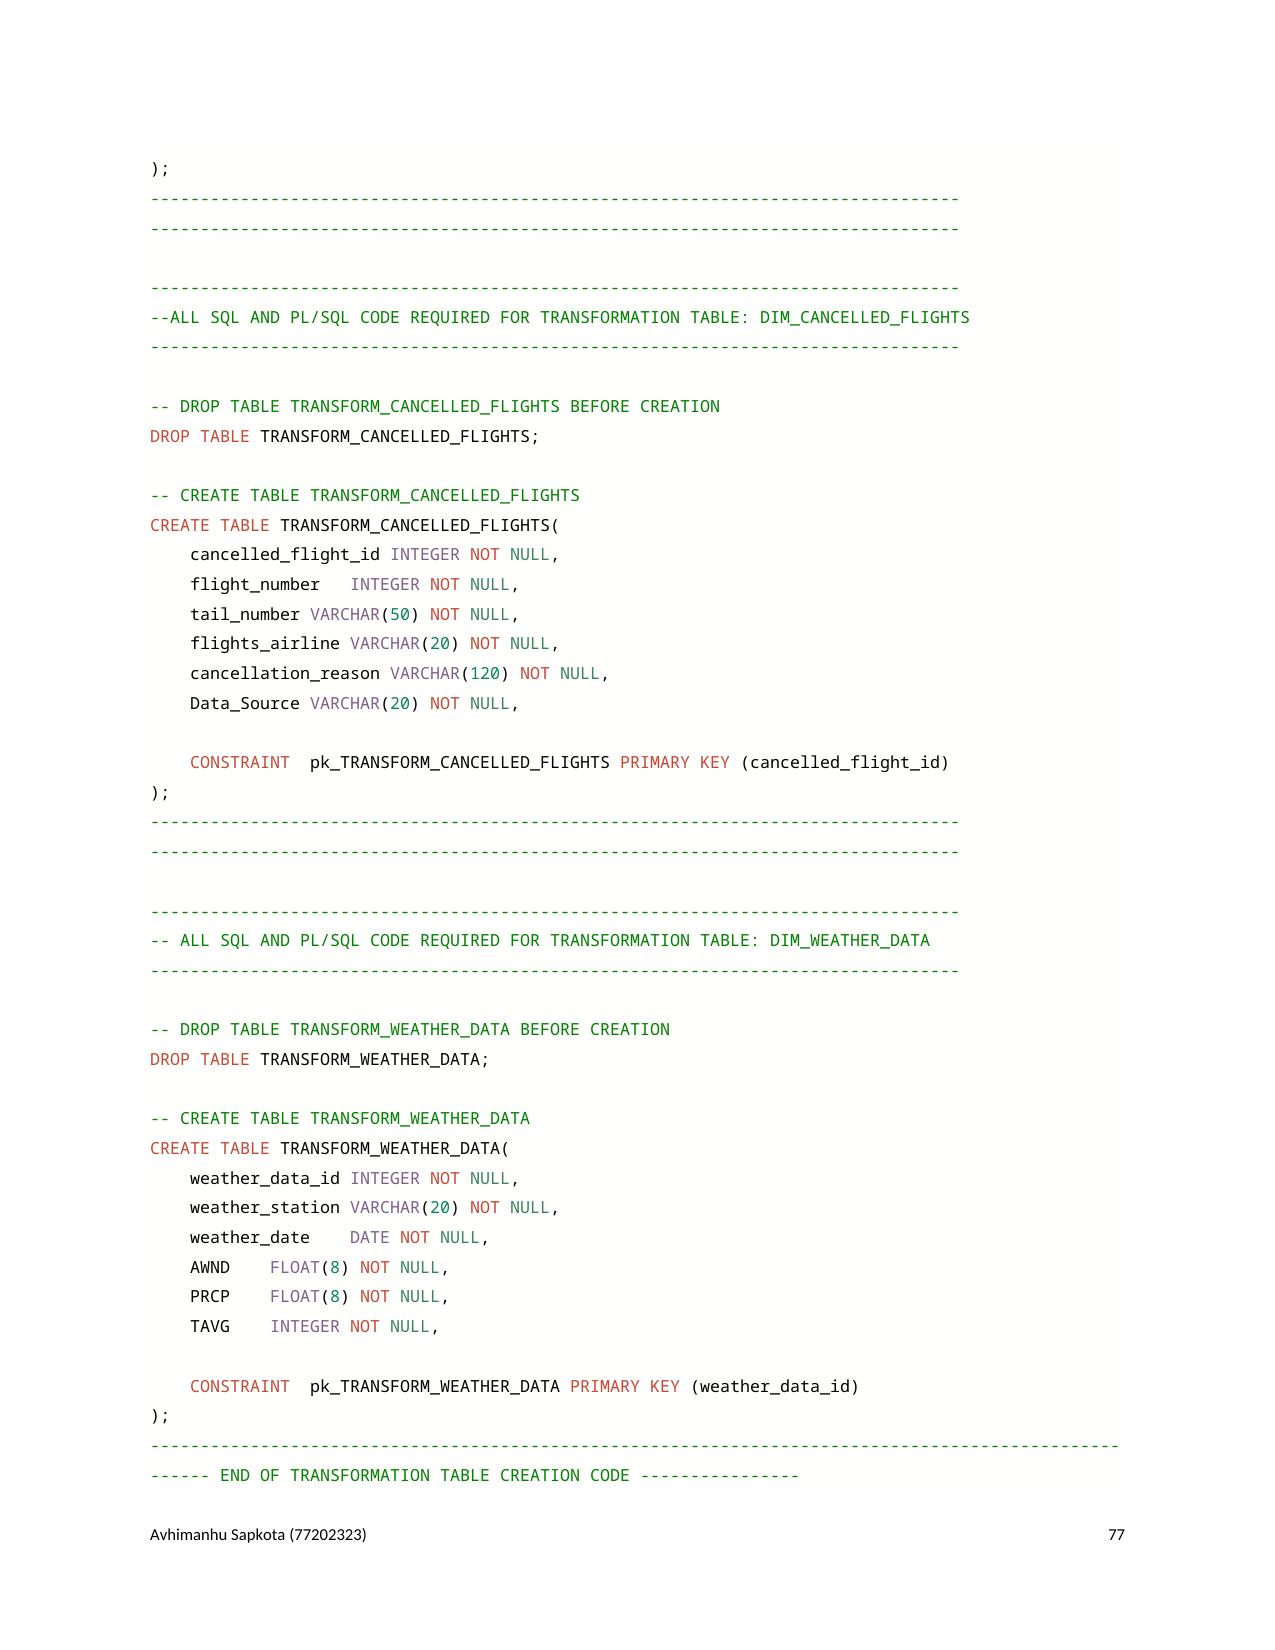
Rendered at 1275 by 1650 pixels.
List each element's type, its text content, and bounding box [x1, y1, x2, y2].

text tail_number VARCHAR(50) NOT NULL, [150, 595, 1125, 625]
text weather_data_id INTEGER NOT NULL, [150, 1159, 1125, 1189]
text weather_date DATE NOT NULL, [150, 1219, 1125, 1248]
text ------------------------------------------------------------------------------------------------------- END OF TRANSFORMATION TABLE CREATION CODE ---------------- [150, 1427, 1125, 1486]
text CONSTRAINT pk_TRANSFORM_CANCELLED_FLIGHTS PRIMARY KEY (cancelled_flight_id) [150, 744, 1125, 773]
text -- CREATE TABLE TRANSFORM_WEATHER_DATA [150, 1100, 1125, 1130]
text CREATE TABLE TRANSFORM_WEATHER_DATA( [150, 1130, 1125, 1159]
text --------------------------------------------------------------------------------- [150, 833, 1125, 862]
text -- DROP TABLE TRANSFORM_WEATHER_DATA BEFORE CREATION [150, 1011, 1125, 1041]
text flight_number INTEGER NOT NULL, [150, 566, 1125, 595]
text -- ALL SQL AND PL/SQL CODE REQUIRED FOR TRANSFORMATION TABLE: DIM_WEATHER_DATA [150, 922, 1125, 952]
text cancelled_flight_id INTEGER NOT NULL, [150, 536, 1125, 566]
text --ALL SQL AND PL/SQL CODE REQUIRED FOR TRANSFORMATION TABLE: DIM_CANCELLED_FLIGHTS [150, 298, 1125, 328]
text CREATE TABLE TRANSFORM_CANCELLED_FLIGHTS( [150, 506, 1125, 536]
text ); [150, 150, 1125, 180]
text --------------------------------------------------------------------------------- [150, 952, 1125, 981]
text TAVG INTEGER NOT NULL, [150, 1308, 1125, 1337]
text --------------------------------------------------------------------------------- [150, 803, 1125, 833]
text --------------------------------------------------------------------------------- [150, 269, 1125, 298]
text PRCP FLOAT(8) NOT NULL, [150, 1278, 1125, 1308]
text --------------------------------------------------------------------------------- [150, 180, 1125, 209]
text AWND FLOAT(8) NOT NULL, [150, 1248, 1125, 1278]
text weather_station VARCHAR(20) NOT NULL, [150, 1189, 1125, 1219]
text DROP TABLE TRANSFORM_WEATHER_DATA; [150, 1041, 1125, 1070]
text flights_airline VARCHAR(20) NOT NULL, [150, 625, 1125, 655]
text -- DROP TABLE TRANSFORM_CANCELLED_FLIGHTS BEFORE CREATION [150, 387, 1125, 417]
text DROP TABLE TRANSFORM_CANCELLED_FLIGHTS; [150, 417, 1125, 447]
text cancellation_reason VARCHAR(120) NOT NULL, [150, 655, 1125, 684]
text ); [150, 1397, 1125, 1427]
text --------------------------------------------------------------------------------- [150, 209, 1125, 239]
text Data_Source VARCHAR(20) NOT NULL, [150, 684, 1125, 714]
text --------------------------------------------------------------------------------- [150, 892, 1125, 922]
text -- CREATE TABLE TRANSFORM_CANCELLED_FLIGHTS [150, 477, 1125, 506]
text --------------------------------------------------------------------------------- [150, 328, 1125, 358]
text ); [150, 773, 1125, 803]
text CONSTRAINT pk_TRANSFORM_WEATHER_DATA PRIMARY KEY (weather_data_id) [150, 1367, 1125, 1397]
